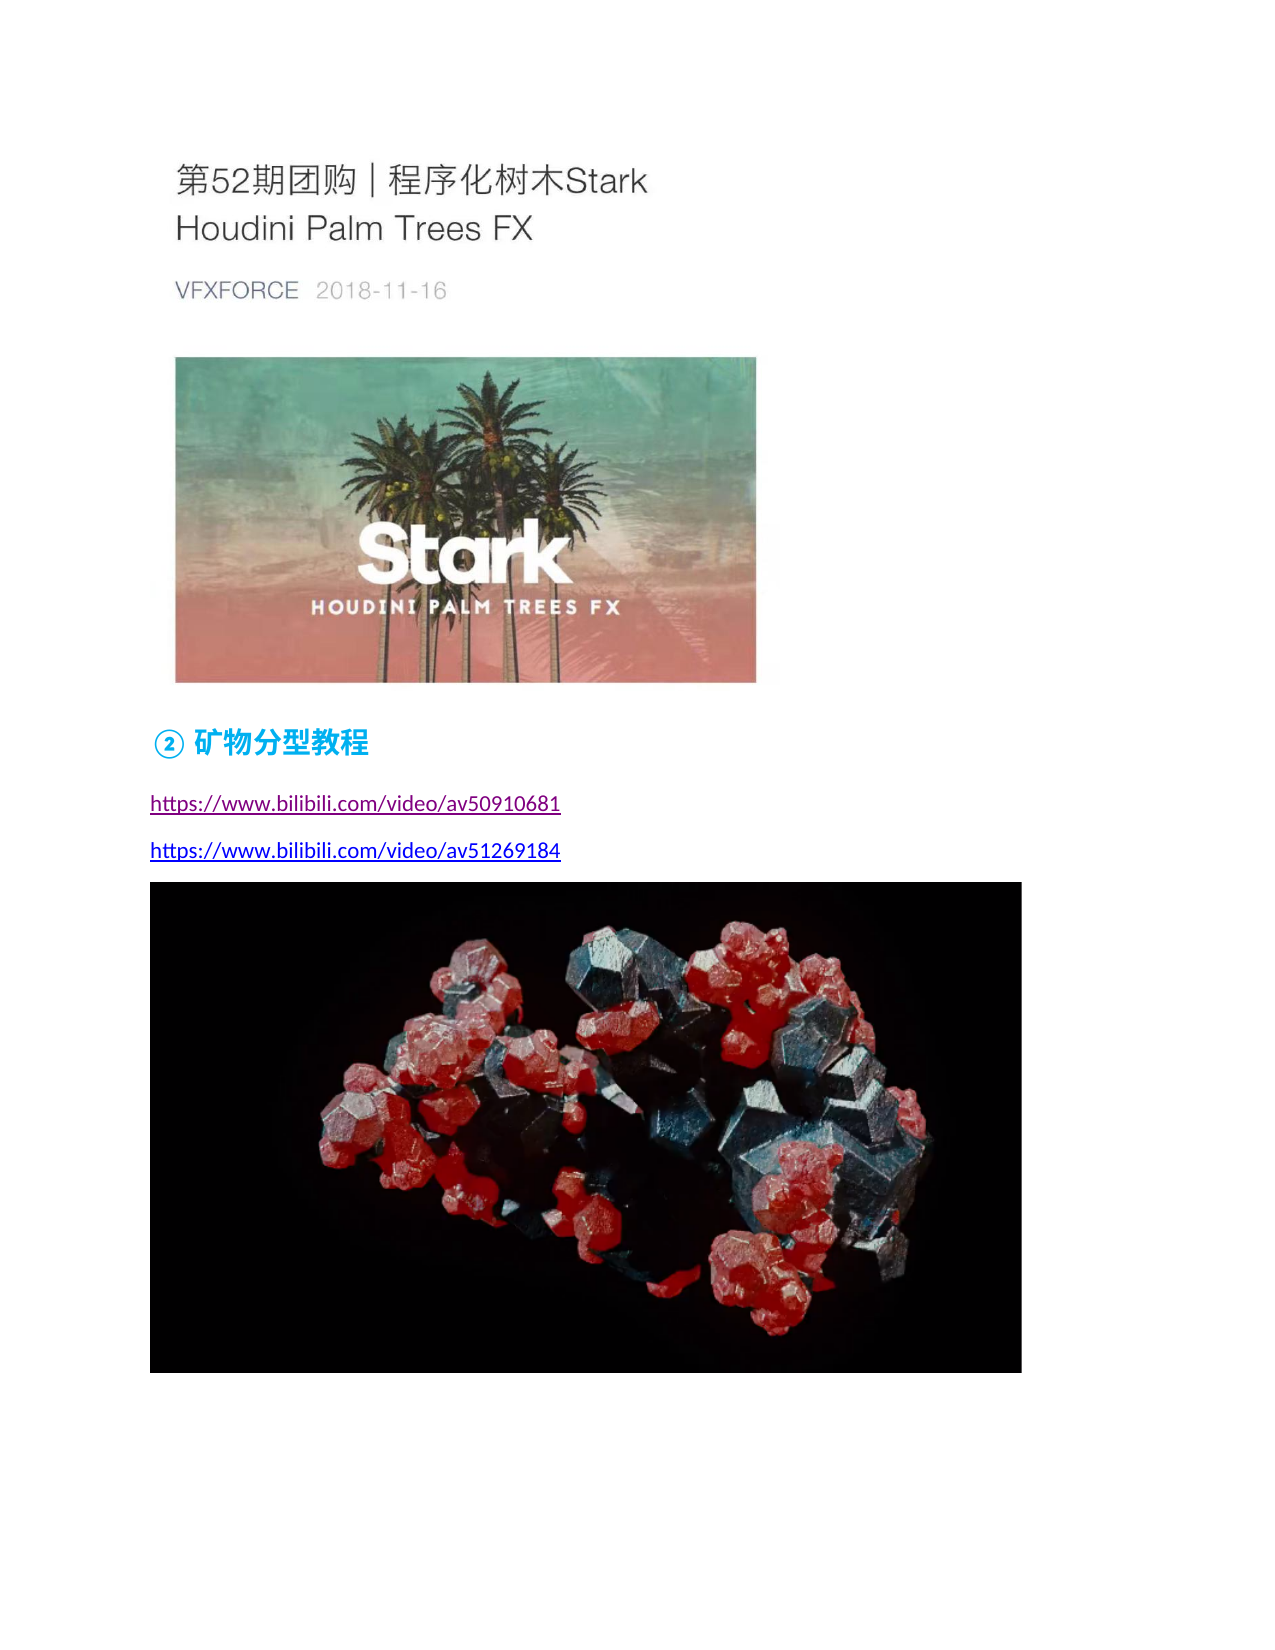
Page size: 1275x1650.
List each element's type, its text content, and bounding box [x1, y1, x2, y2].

picture [150, 150, 781, 691]
text https://www.bilibili.com/video/av51269184 [150, 836, 1125, 864]
text https://www.bilibili.com/video/av50910681 [150, 789, 1125, 817]
picture [150, 882, 1022, 1373]
subtitle ②矿物分型教程 [150, 720, 1125, 762]
